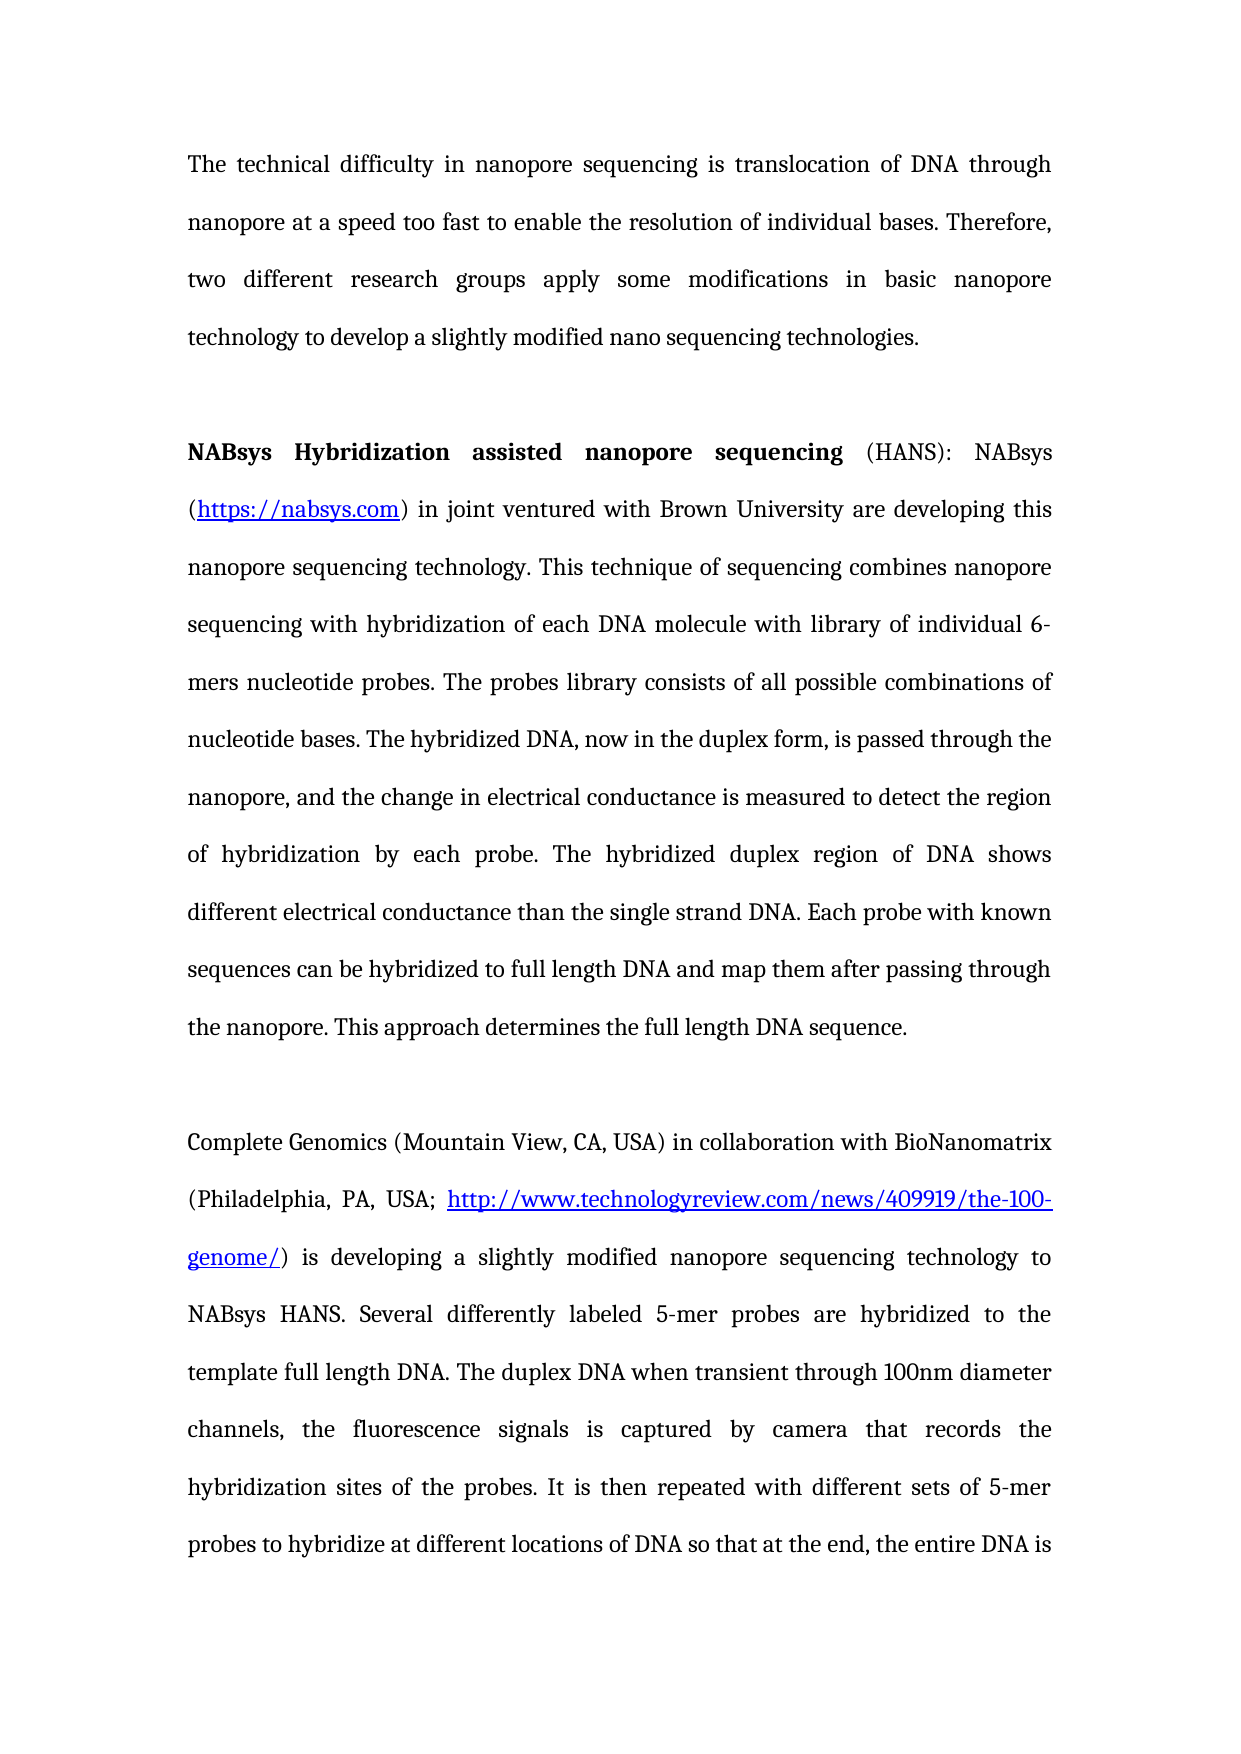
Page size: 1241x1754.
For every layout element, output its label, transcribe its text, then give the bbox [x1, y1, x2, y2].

text NABsys Hybridization assisted nanopore sequencing (HANS): NABsys (https://nabsys.com) in joint ventured with Brown University are developing this nanopore sequencing technology. This technique of sequencing combines nanopore sequencing with hybridization of each DNA molecule with library of individual 6-mers nucleotide probes. The probes library consists of all possible combinations of nucleotide bases. The hybridized DNA, now in the duplex form, is passed through the nanopore, and the change in electrical conductance is measured to detect the region of hybridization by each probe. The hybridized duplex region of DNA shows different electrical conductance than the single strand DNA. Each probe with known sequences can be hybridized to full length DNA and map them after passing through the nanopore. This approach determines the full length DNA sequence. [187, 437, 1053, 1041]
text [187, 1127, 1053, 1559]
text The technical difficulty in nanopore sequencing is translocation of DNA through nanopore at a speed too fast to enable the resolution of individual bases. Therefore, two different research groups apply some modifications in basic nanopore technology to develop a slightly modified nano sequencing technologies. [187, 150, 1053, 351]
